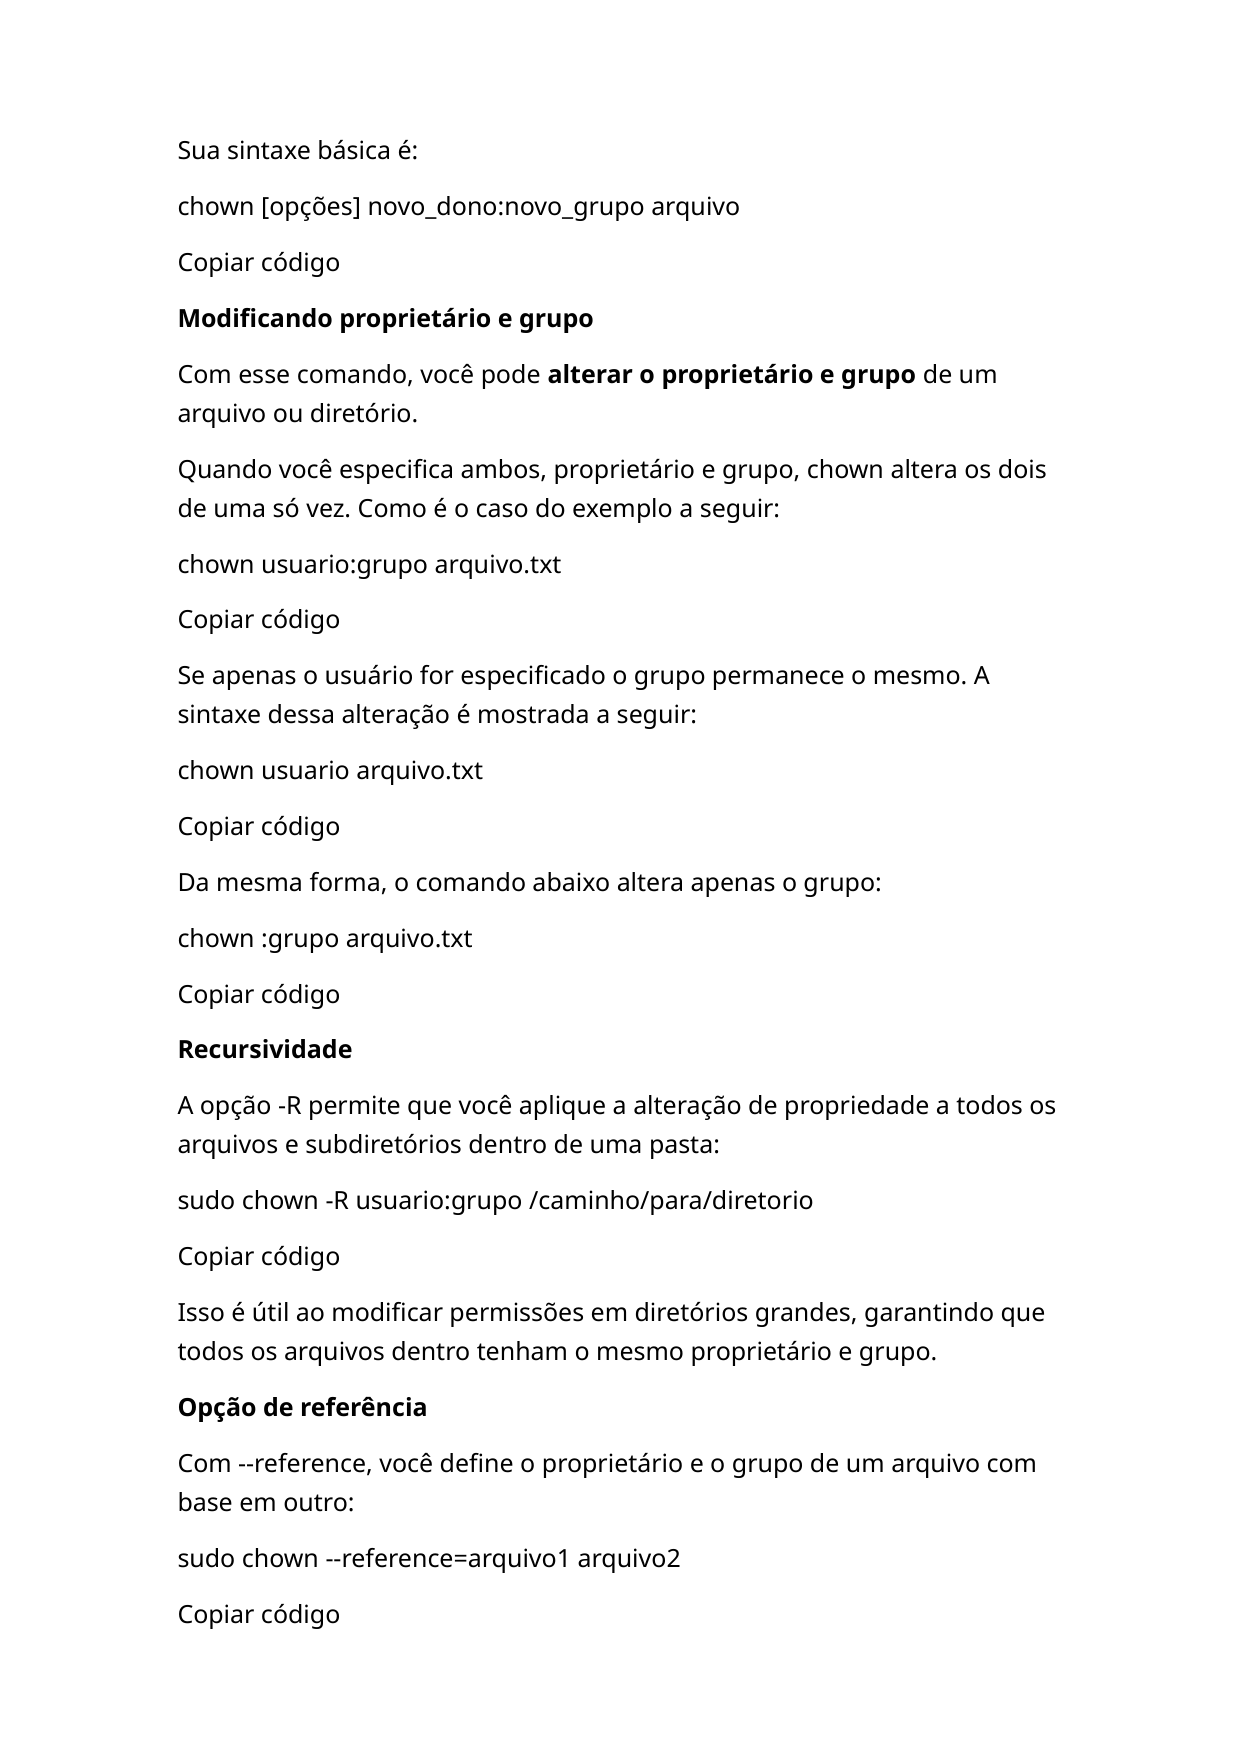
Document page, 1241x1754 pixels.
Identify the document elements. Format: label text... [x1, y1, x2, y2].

text Se apenas o usuário for especificado o grupo permanece o mesmo. A sintaxe dessa alteração é mostrada a seguir: [177, 658, 1063, 731]
text Copiar código [177, 244, 1063, 279]
text Copiar código [177, 976, 1063, 1010]
text sudo chown --reference=arquivo1 arquivo2 [177, 1540, 1063, 1574]
text Com --reference, você define o proprietário e o grupo de um arquivo com base em outro: [177, 1445, 1063, 1519]
text Copiar código [177, 1596, 1063, 1630]
text Copiar código [177, 809, 1063, 843]
text Recursividade [177, 1032, 1063, 1066]
text chown :grupo arquivo.txt [177, 920, 1063, 954]
text Isso é útil ao modificar permissões em diretórios grandes, garantindo que todos os arquivos dentro tenham o mesmo proprietário e grupo. [177, 1294, 1063, 1368]
text chown usuario arquivo.txt [177, 753, 1063, 787]
text chown [opções] novo_dono:novo_grupo arquivo [177, 189, 1063, 223]
text Opção de referência [177, 1389, 1063, 1424]
text sudo chown -R usuario:grupo /caminho/para/diretorio [177, 1183, 1063, 1217]
text Sua sintaxe básica é: [177, 133, 1063, 167]
text Copiar código [177, 602, 1063, 636]
text Da mesma forma, o comando abaixo altera apenas o grupo: [177, 864, 1063, 899]
text Quando você especifica ambos, proprietário e grupo, chown altera os dois de uma só vez. Como é o caso do exemplo a seguir: [177, 451, 1063, 524]
text Com esse comando, você pode alterar o proprietário e grupo de um arquivo ou diretório. [177, 356, 1063, 429]
text chown usuario:grupo arquivo.txt [177, 546, 1063, 580]
text Modificando proprietário e grupo [177, 300, 1063, 334]
text Copiar código [177, 1239, 1063, 1273]
text A opção -R permite que você aplique a alteração de propriedade a todos os arquivos e subdiretórios dentro de uma pasta: [177, 1088, 1063, 1161]
